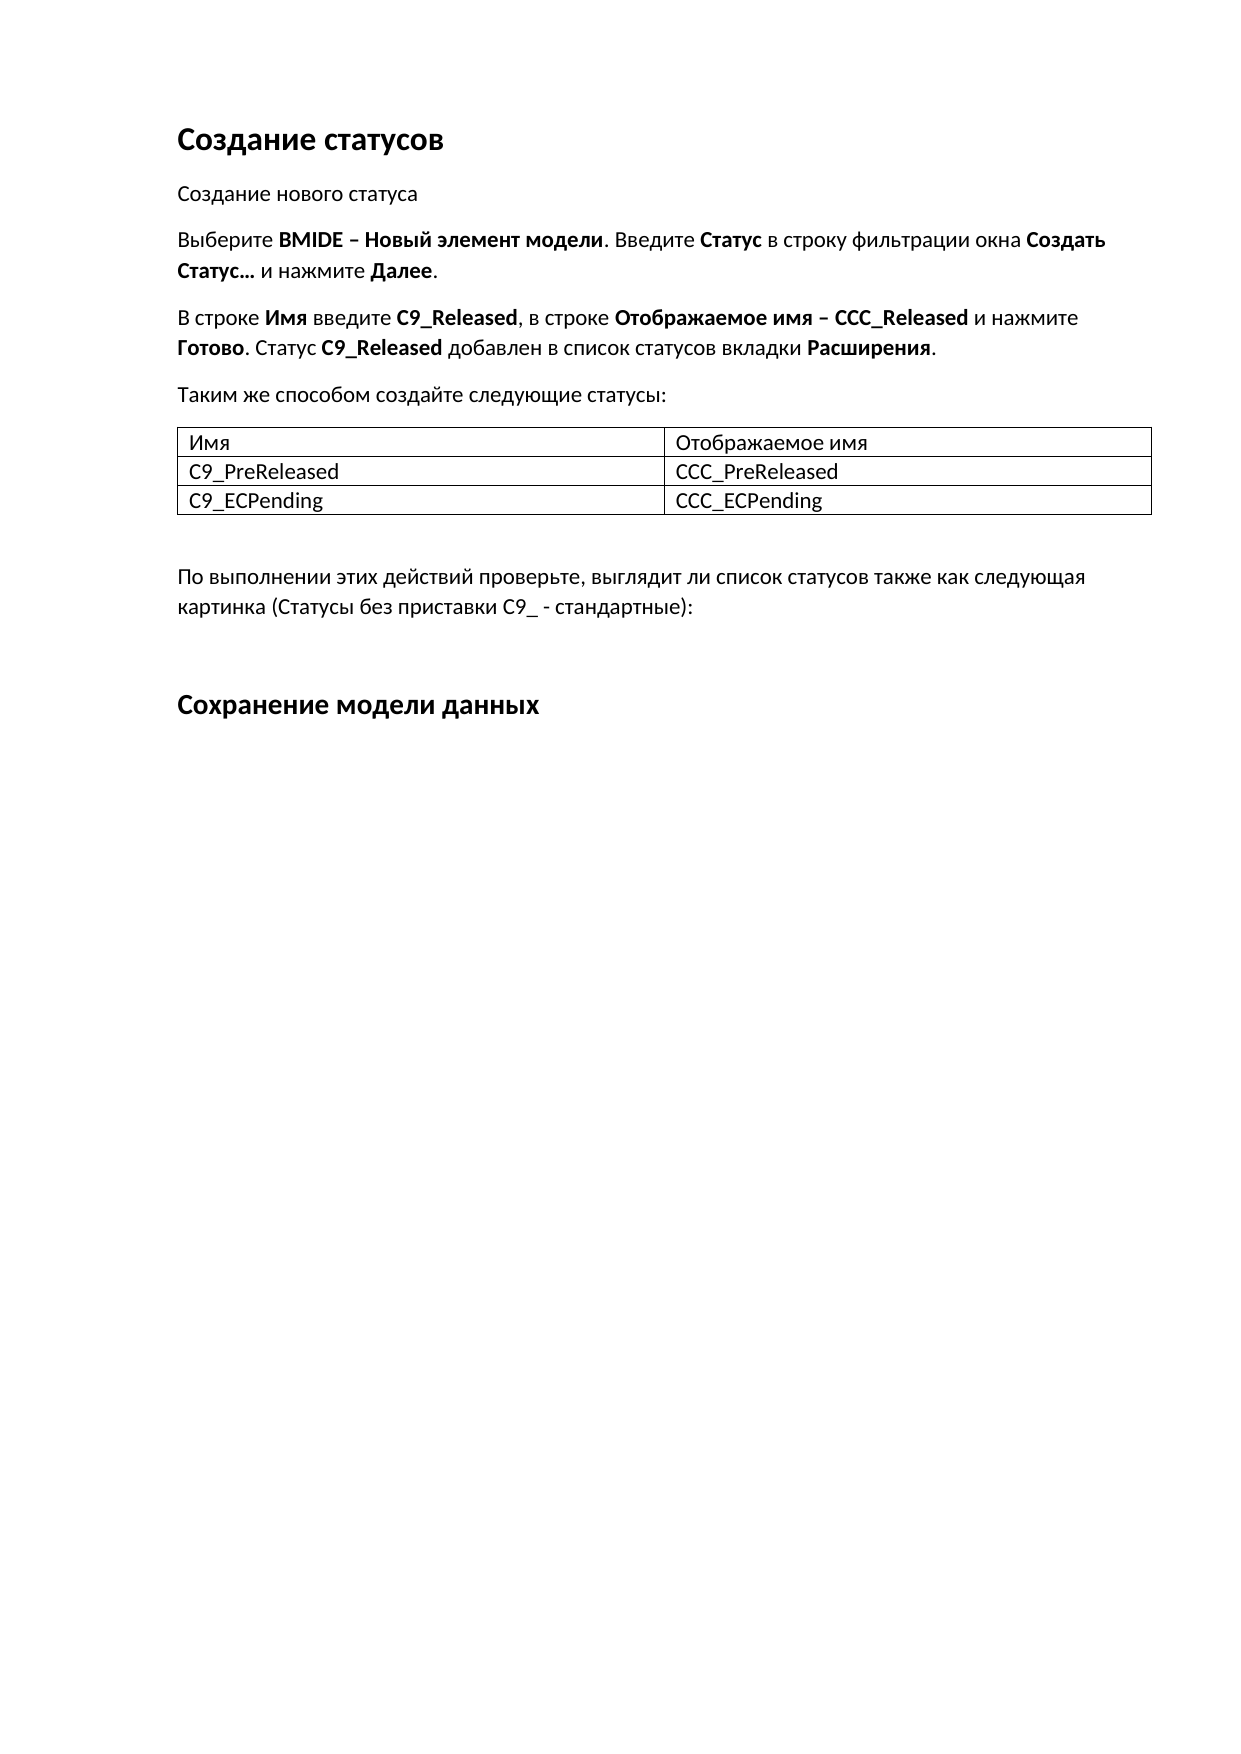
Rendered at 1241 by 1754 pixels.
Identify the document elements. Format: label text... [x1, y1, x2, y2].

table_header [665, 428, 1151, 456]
text По выполнении этих действий проверьте, выглядит ли список статусов также как следующая картинка (Статусы без приставки С9_ - стандартные): [177, 562, 1152, 620]
text Создание нового статуса [177, 179, 1152, 207]
text В строке Имя введите C9_Released, в строке Отображаемое имя – CCC_Released и нажмите Готово. Статус C9_Released добавлен в список статусов вкладки Расширения. [177, 303, 1152, 361]
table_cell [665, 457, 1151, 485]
text Создание статусов [177, 118, 1152, 159]
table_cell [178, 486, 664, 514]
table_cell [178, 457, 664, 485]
text Выберите BMIDE – Новый элемент модели. Введите Статус в строку фильтрации окна Создать Статус… и нажмите Далее. [177, 226, 1152, 284]
text Таким же способом создайте следующие статусы: [177, 380, 1152, 408]
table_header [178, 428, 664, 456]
text Сохранение модели данных [177, 686, 1152, 721]
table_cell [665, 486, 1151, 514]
